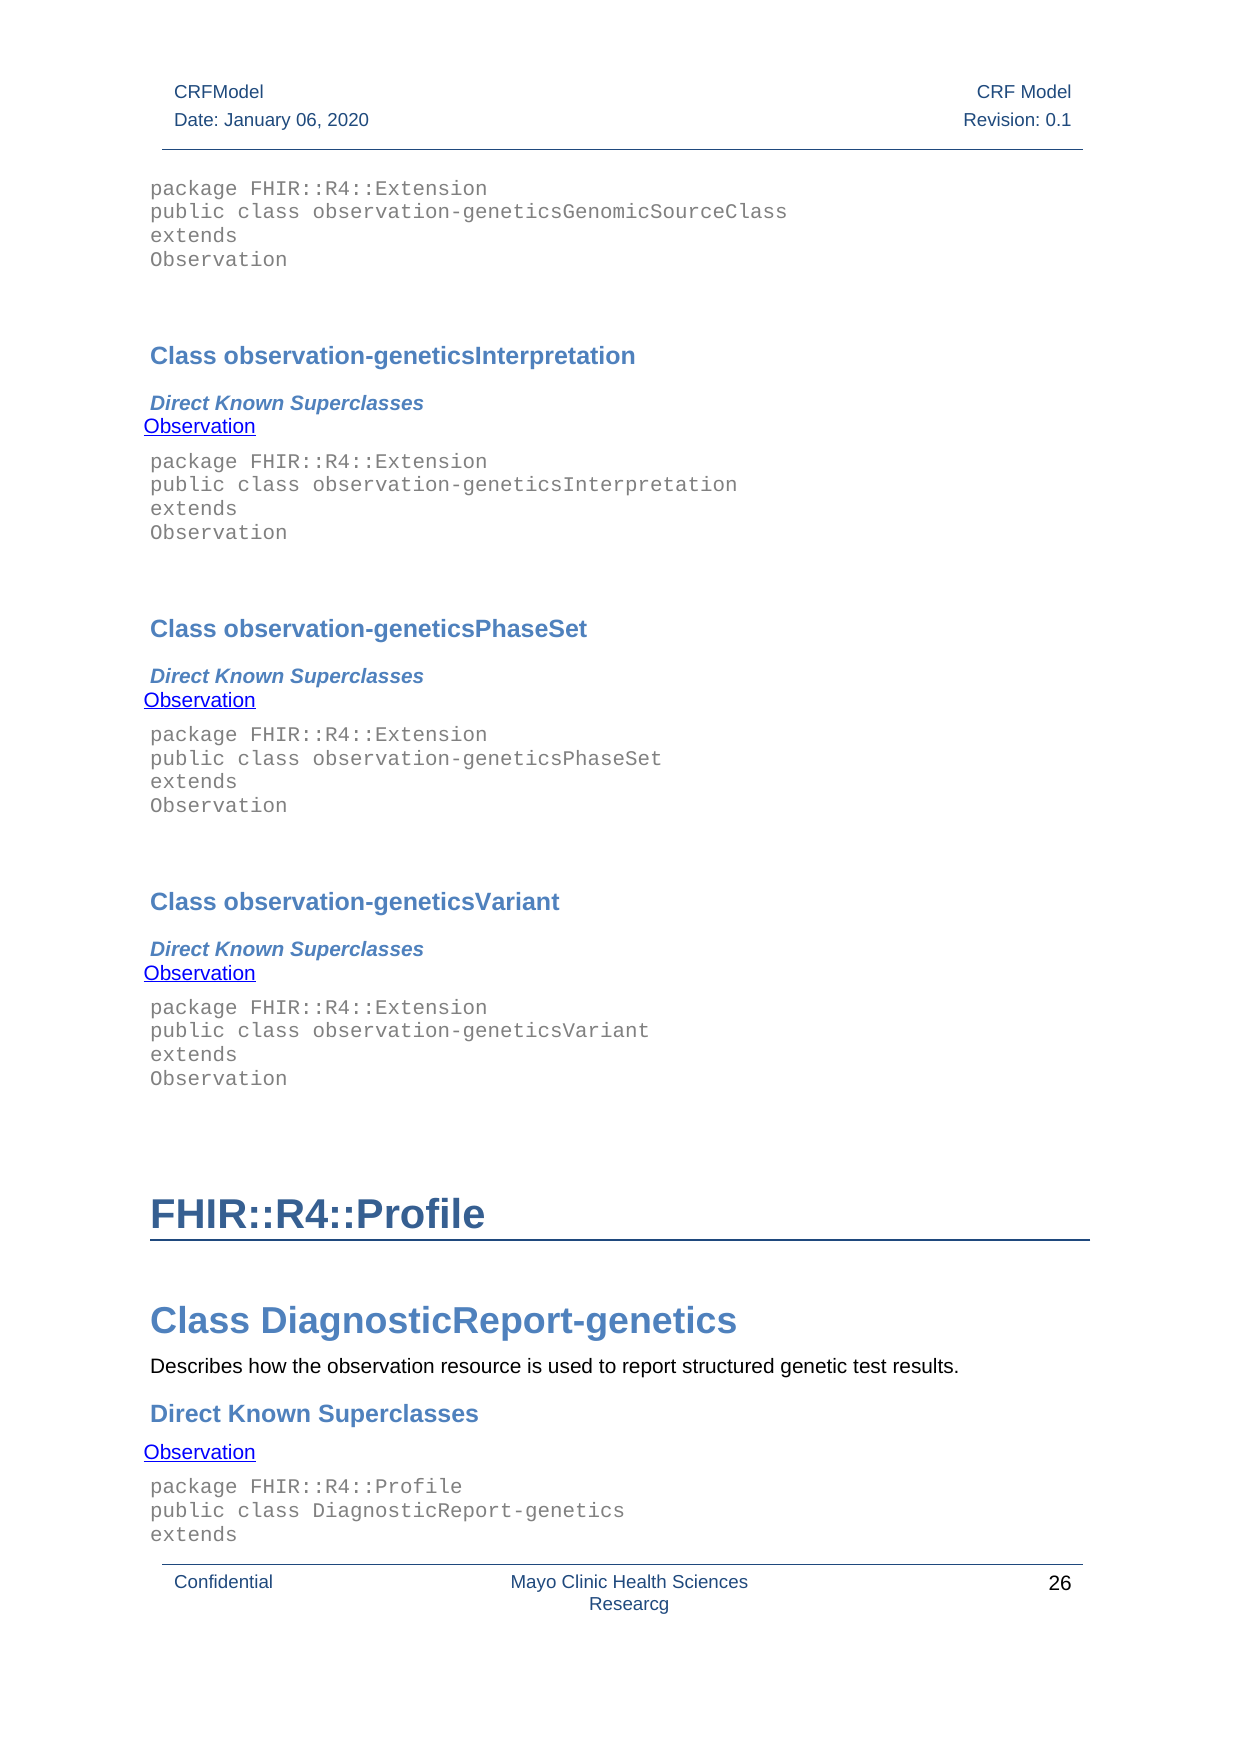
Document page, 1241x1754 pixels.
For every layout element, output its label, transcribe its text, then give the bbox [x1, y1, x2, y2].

subtitle Direct Known Superclasses [150, 663, 1090, 687]
text extends [150, 1524, 1090, 1547]
subtitle Direct Known Superclasses [150, 1399, 1090, 1428]
text public class observation-geneticsInterpretation [150, 474, 1090, 498]
text extends [150, 225, 1090, 249]
text public class observation-geneticsVariant [150, 1021, 1090, 1044]
text public class DiagnosticReport-genetics [150, 1500, 1090, 1524]
subtitle Direct Known Superclasses [150, 936, 1090, 960]
text Observation [150, 249, 1090, 272]
text extends [150, 771, 1090, 795]
text public class observation-geneticsGenomicSourceClass [150, 201, 1090, 225]
text Observation [150, 1068, 1090, 1091]
subtitle Direct Known Superclasses [150, 390, 1090, 414]
subtitle Class observation-geneticsVariant [150, 887, 1090, 916]
text Observation [143, 687, 1090, 711]
text extends [150, 1044, 1090, 1068]
text Observation [150, 795, 1090, 818]
text Observation [143, 960, 1090, 984]
text package FHIR::R4::Extension [150, 724, 1090, 747]
text Observation [143, 1440, 1090, 1464]
text package FHIR::R4::Extension [150, 997, 1090, 1021]
subtitle Class DiagnosticReport-genetics [150, 1298, 1090, 1342]
text extends [150, 498, 1090, 522]
subtitle FHIR::R4::Profile [150, 1189, 1090, 1239]
text package FHIR::R4::Extension [150, 178, 1090, 201]
subtitle Class observation-geneticsPhaseSet [150, 614, 1090, 643]
text package FHIR::R4::Extension [150, 451, 1090, 474]
subtitle Class observation-geneticsInterpretation [150, 341, 1090, 369]
text package FHIR::R4::Profile [150, 1477, 1090, 1500]
text Observation [143, 414, 1090, 438]
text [150, 1354, 1090, 1378]
text public class observation-geneticsPhaseSet [150, 747, 1090, 771]
text Observation [150, 522, 1090, 545]
